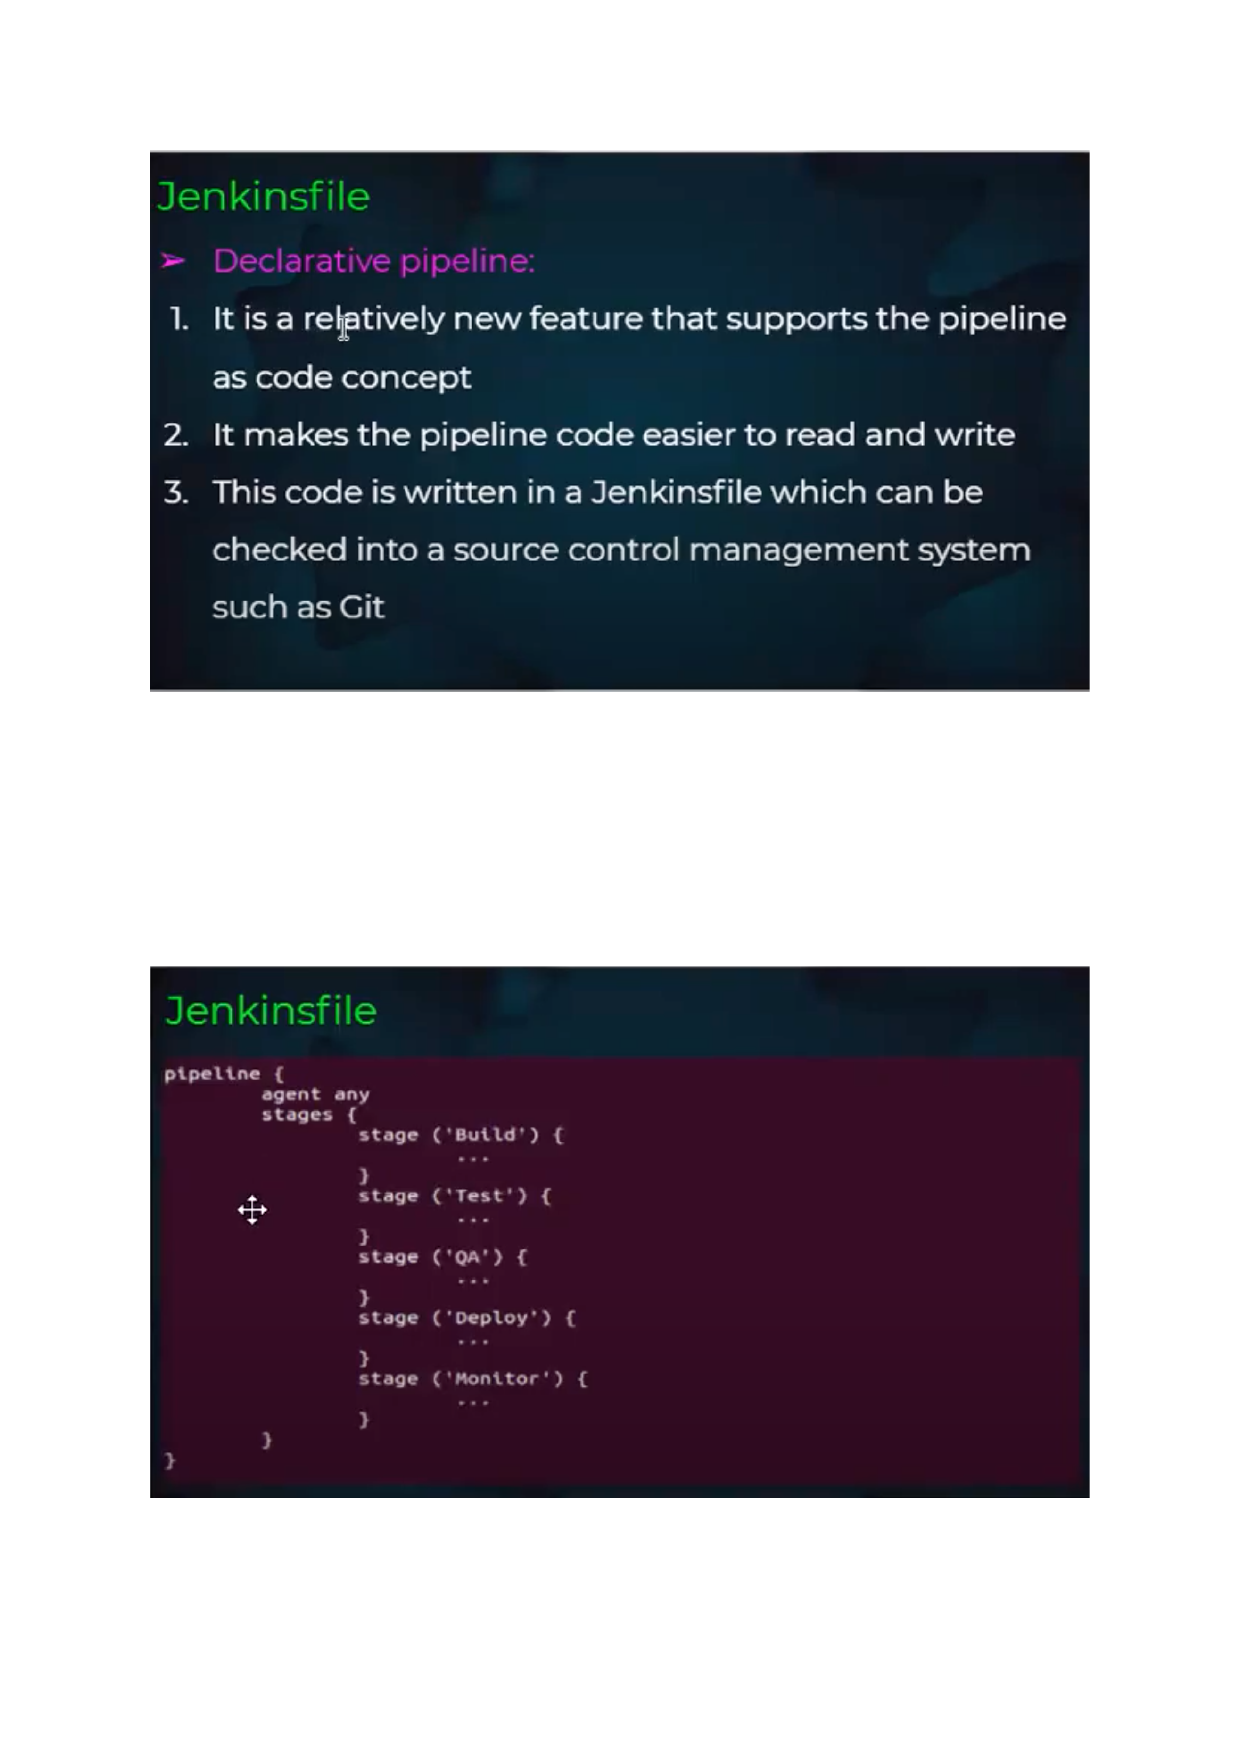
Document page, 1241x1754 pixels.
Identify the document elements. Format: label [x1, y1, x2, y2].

picture [150, 150, 1090, 692]
picture [150, 966, 1090, 1498]
